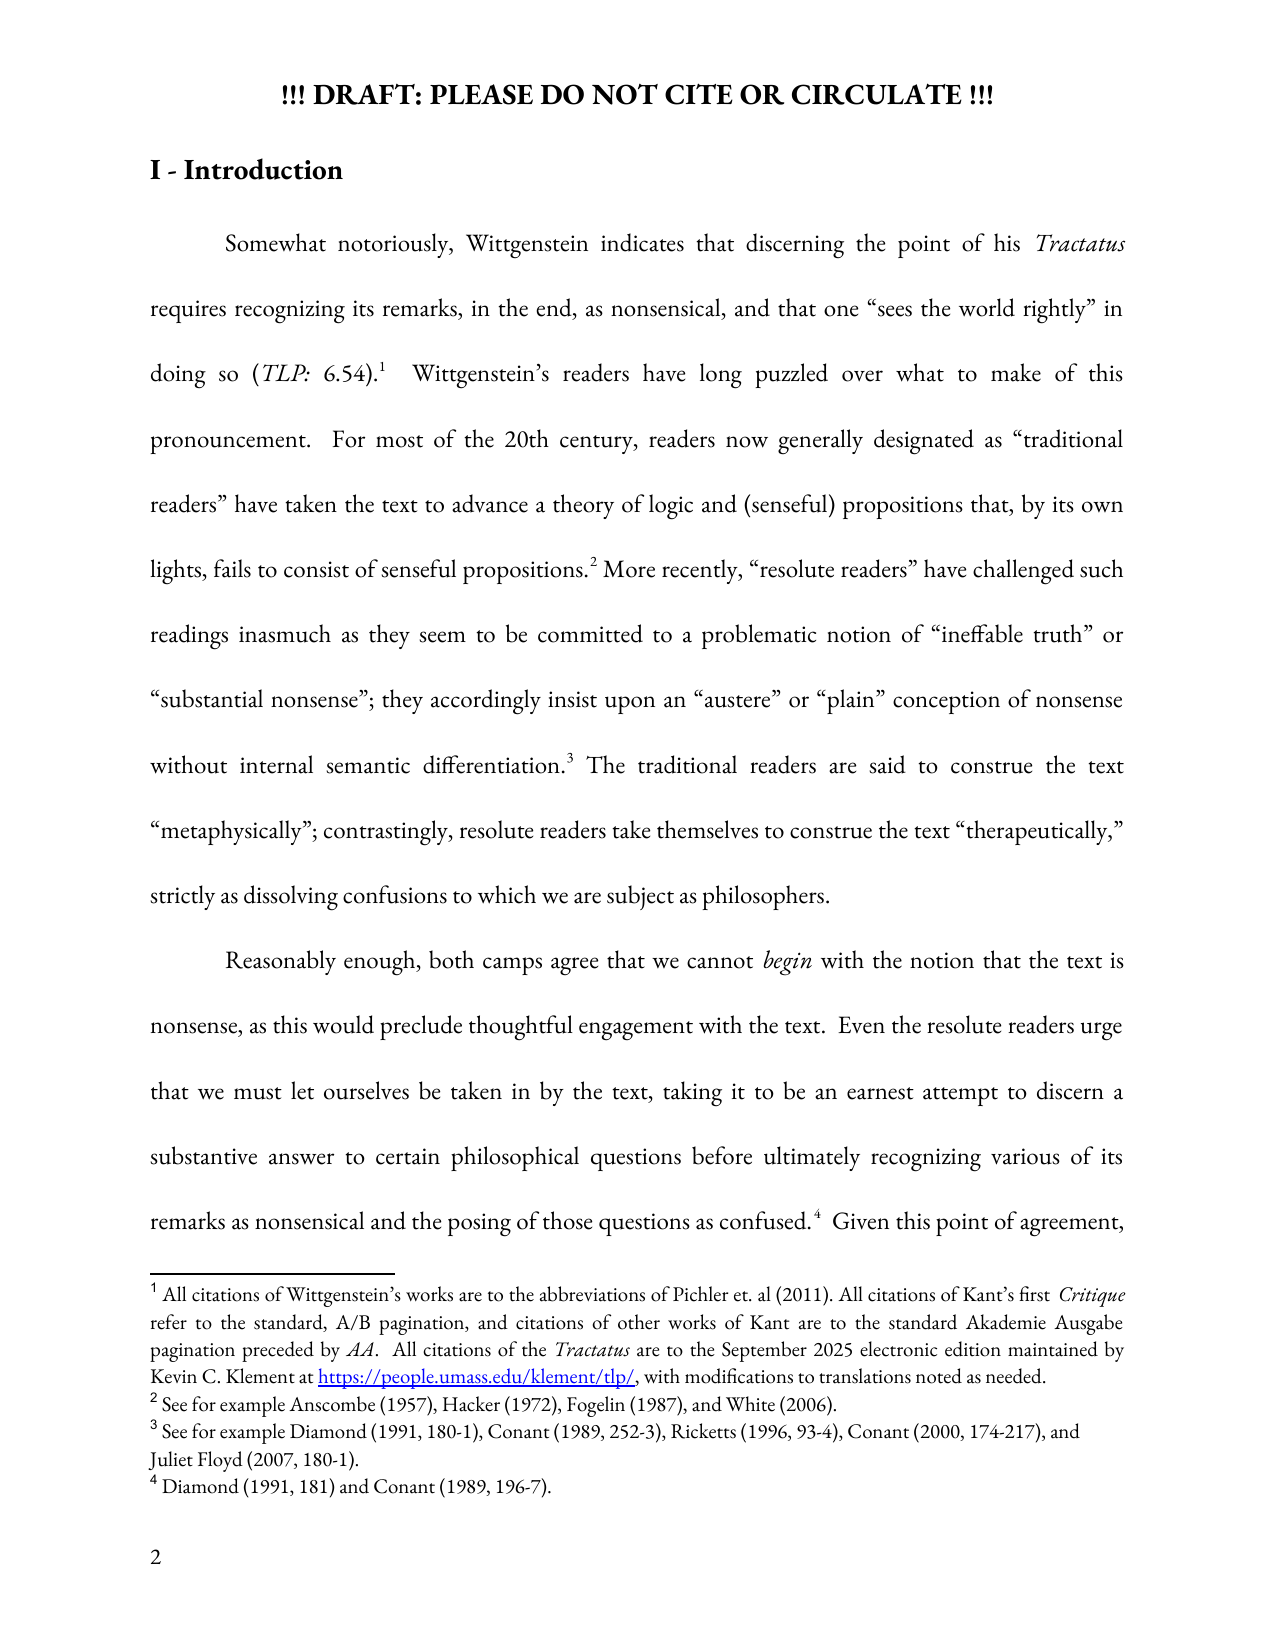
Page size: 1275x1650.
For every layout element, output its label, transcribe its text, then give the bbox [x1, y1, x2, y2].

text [150, 943, 1125, 1237]
text Somewhat notoriously, Wittgenstein indicates that discerning the point of his Tractatus requires recognizing its remarks, in the end, as nonsensical, and that one “sees the world rightly” in doing so (TLP: 6.54). Wittgenstein’s readers have long puzzled over what to make of this pronouncement. For most of the 20th century, readers now generally designated as “traditional readers” have taken the text to advance a theory of logic and (senseful) propositions that, by its own lights, fails to consist of senseful propositions. More recently, “resolute readers” have challenged such readings inasmuch as they seem to be committed to a problematic notion of “ineffable truth” or “substantial nonsense”; they accordingly insist upon an “austere” or “plain” conception of nonsense without internal semantic differentiation. The traditional readers are said to construe the text “metaphysically”; contrastingly, resolute readers take themselves to construe the text “therapeutically,” strictly as dissolving confusions to which we are subject as philosophers. [150, 226, 1125, 911]
text I - Introduction [150, 150, 1125, 188]
